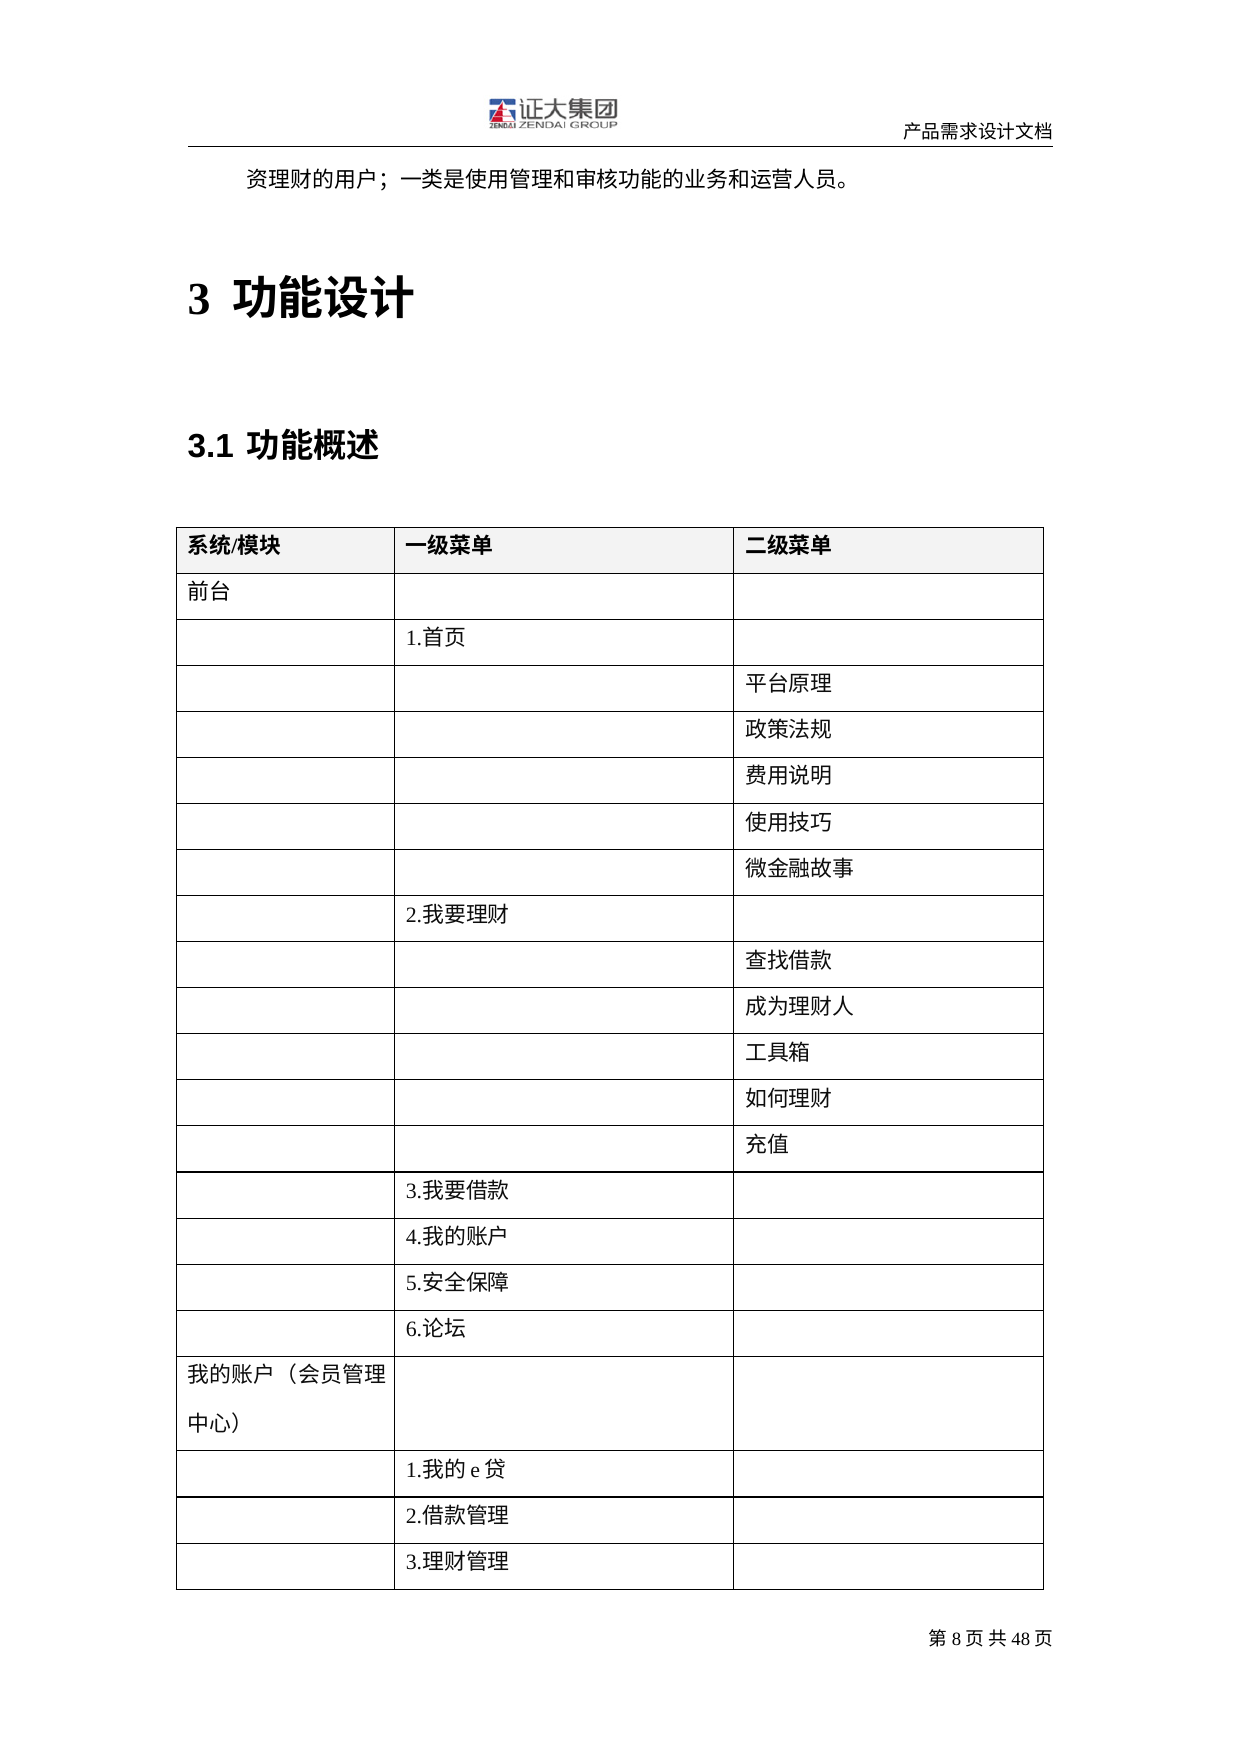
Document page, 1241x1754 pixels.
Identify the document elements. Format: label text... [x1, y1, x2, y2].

table_cell 查找借款 [734, 942, 1043, 987]
table_cell [395, 712, 733, 757]
table_cell [177, 666, 394, 711]
table_cell 费用说明 [734, 758, 1043, 803]
table_cell [734, 1357, 1043, 1450]
table_cell 3.我要借款 [395, 1173, 733, 1217]
table_cell [734, 1219, 1043, 1263]
table_cell 3.理财管理 [395, 1544, 733, 1588]
table_cell 前台 [177, 574, 394, 619]
subtitle 功能设计 [187, 246, 1053, 343]
table_cell [734, 620, 1043, 665]
table_cell 使用技巧 [734, 804, 1043, 849]
table_cell [395, 942, 733, 987]
table_cell [177, 988, 394, 1033]
table_cell [177, 1451, 394, 1496]
table_cell [177, 804, 394, 849]
table_cell [395, 574, 733, 619]
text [247, 162, 1053, 194]
table_cell [734, 1265, 1043, 1309]
table_cell [395, 988, 733, 1033]
table_cell [177, 620, 394, 665]
table_cell [177, 1173, 394, 1217]
table_cell [395, 666, 733, 711]
table_header 系统/模块 [177, 528, 394, 573]
table_cell [395, 804, 733, 849]
table_cell 政策法规 [734, 712, 1043, 757]
table_header 一级菜单 [395, 528, 733, 573]
table_cell [395, 1080, 733, 1125]
table_cell 平台原理 [734, 666, 1043, 711]
table_cell [177, 896, 394, 941]
table_cell 充值 [734, 1126, 1043, 1171]
table_cell [734, 574, 1043, 619]
table_cell [395, 758, 733, 803]
picture [483, 88, 622, 139]
table_cell [734, 1311, 1043, 1356]
table_cell 1.首页 [395, 620, 733, 665]
table_cell [177, 942, 394, 987]
table_cell 工具箱 [734, 1034, 1043, 1079]
table_cell 成为理财人 [734, 988, 1043, 1033]
table_cell [395, 1126, 733, 1171]
table_header 二级菜单 [734, 528, 1043, 573]
table_cell [177, 1034, 394, 1079]
table_cell 6.论坛 [395, 1311, 733, 1356]
table_cell [734, 896, 1043, 941]
table_cell [177, 850, 394, 895]
table_cell [177, 712, 394, 757]
table_cell [734, 1498, 1043, 1542]
table_cell [734, 1173, 1043, 1217]
table_cell [177, 1544, 394, 1588]
table_cell [734, 1544, 1043, 1588]
table_cell [177, 1080, 394, 1125]
table_cell 2.借款管理 [395, 1498, 733, 1542]
table_cell [734, 1451, 1043, 1496]
table_cell 4.我的账户 [395, 1219, 733, 1263]
table_cell [177, 1126, 394, 1171]
table_cell [177, 758, 394, 803]
subtitle 功能概述 [187, 411, 1053, 476]
table_cell [395, 1034, 733, 1079]
table_cell 1.我的e贷 [395, 1451, 733, 1496]
table_cell [177, 1311, 394, 1356]
table_cell [177, 1219, 394, 1263]
table_cell 如何理财 [734, 1080, 1043, 1125]
table_cell [177, 1265, 394, 1309]
table_cell 5.安全保障 [395, 1265, 733, 1309]
table_cell 2.我要理财 [395, 896, 733, 941]
table_cell 微金融故事 [734, 850, 1043, 895]
table_cell [395, 1357, 733, 1450]
table_cell [395, 850, 733, 895]
table_cell 我的账户（会员管理中心） [177, 1357, 394, 1450]
table_cell [177, 1498, 394, 1542]
